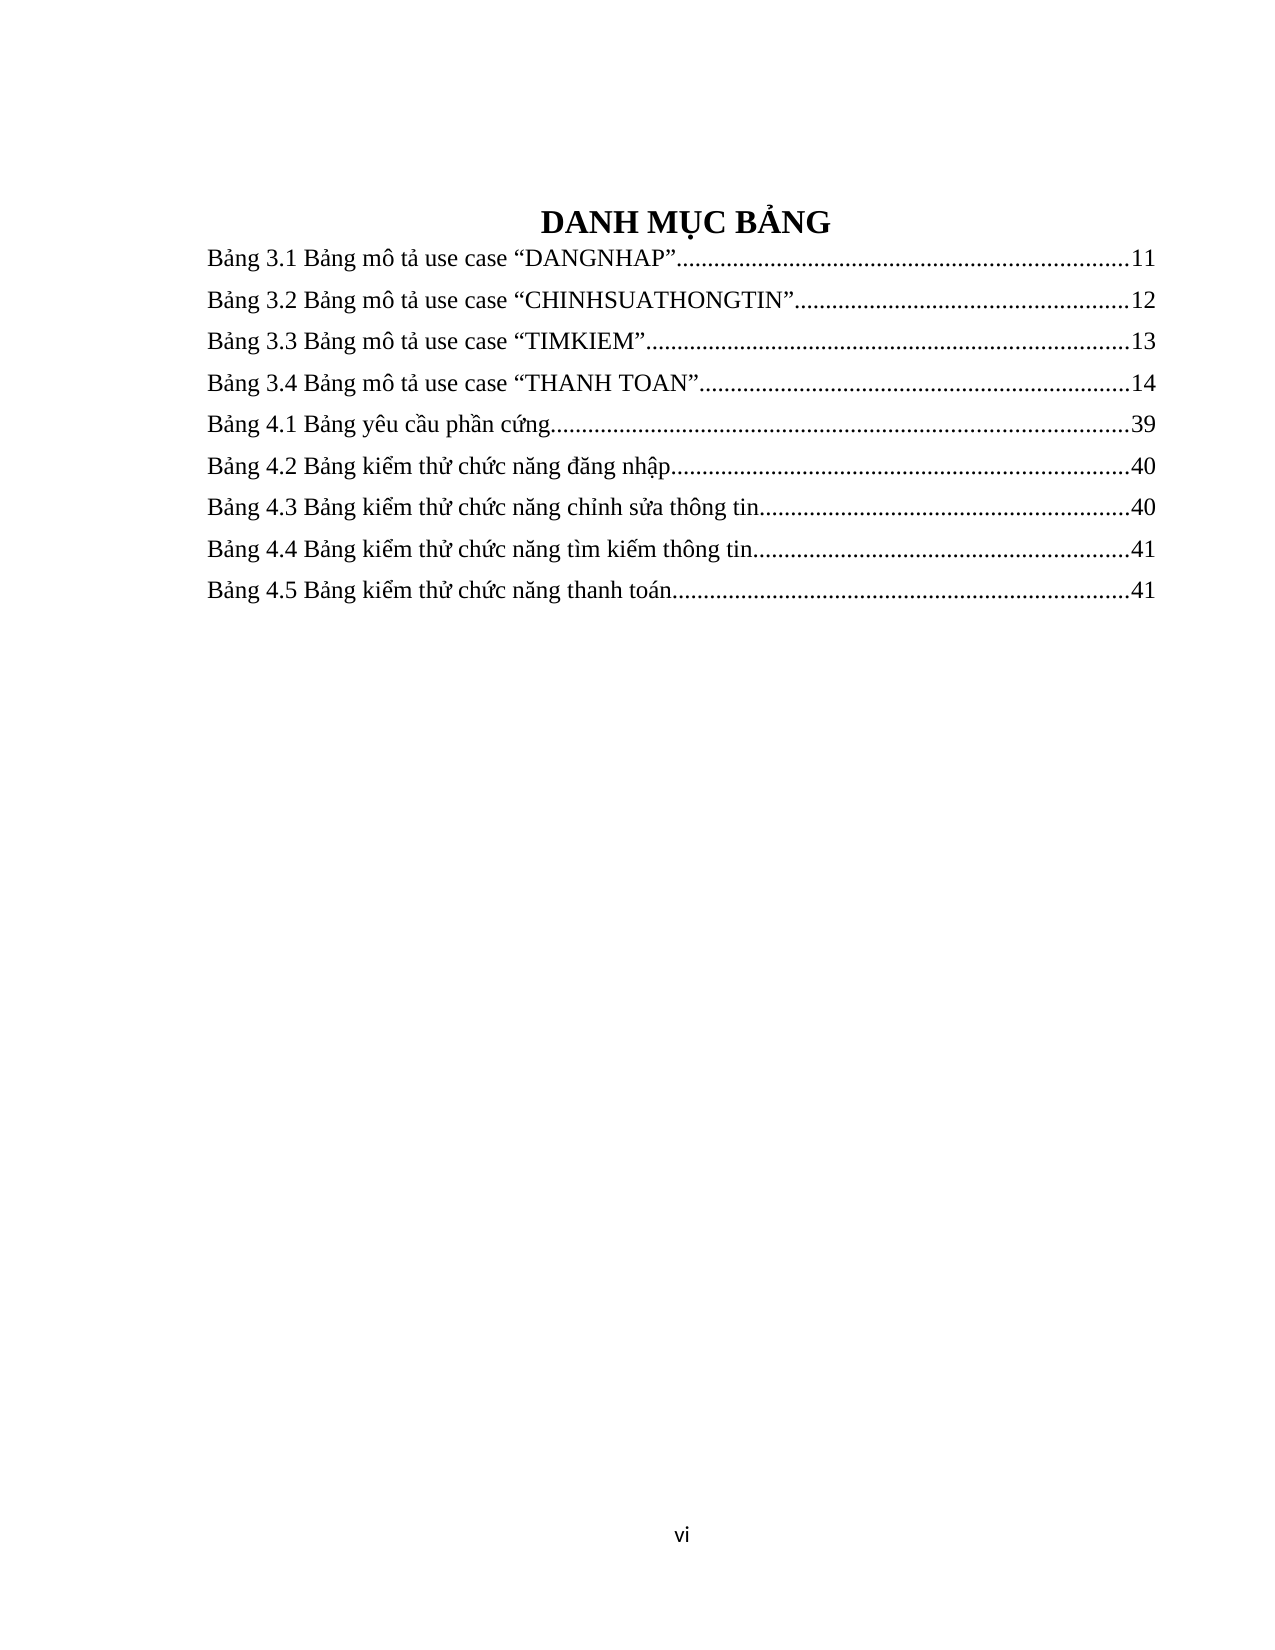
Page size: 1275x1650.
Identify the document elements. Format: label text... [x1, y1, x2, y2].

text Bảng 4.4 Bảng kiểm thử chức năng tìm kiếm thông tin 41 [207, 534, 1157, 562]
subtitle DANH MỤC BẢNG [207, 202, 1157, 241]
text Bảng 4.5 Bảng kiểm thử chức năng thanh toán 41 [207, 575, 1157, 604]
text Bảng 3.2 Bảng mô tả use case “CHINHSUATHONGTIN” 12 [207, 285, 1157, 314]
text Bảng 4.1 Bảng yêu cầu phần cứng 39 [207, 409, 1157, 438]
text Bảng 3.3 Bảng mô tả use case “TIMKIEM” 13 [207, 326, 1157, 355]
text Bảng 4.2 Bảng kiểm thử chức năng đăng nhập 40 [207, 451, 1157, 479]
text Bảng 3.1 Bảng mô tả use case “DANGNHAP” 11 [207, 243, 1157, 272]
text Bảng 3.4 Bảng mô tả use case “THANH TOAN” 14 [207, 368, 1157, 397]
text Bảng 4.3 Bảng kiểm thử chức năng chỉnh sửa thông tin 40 [207, 492, 1157, 521]
